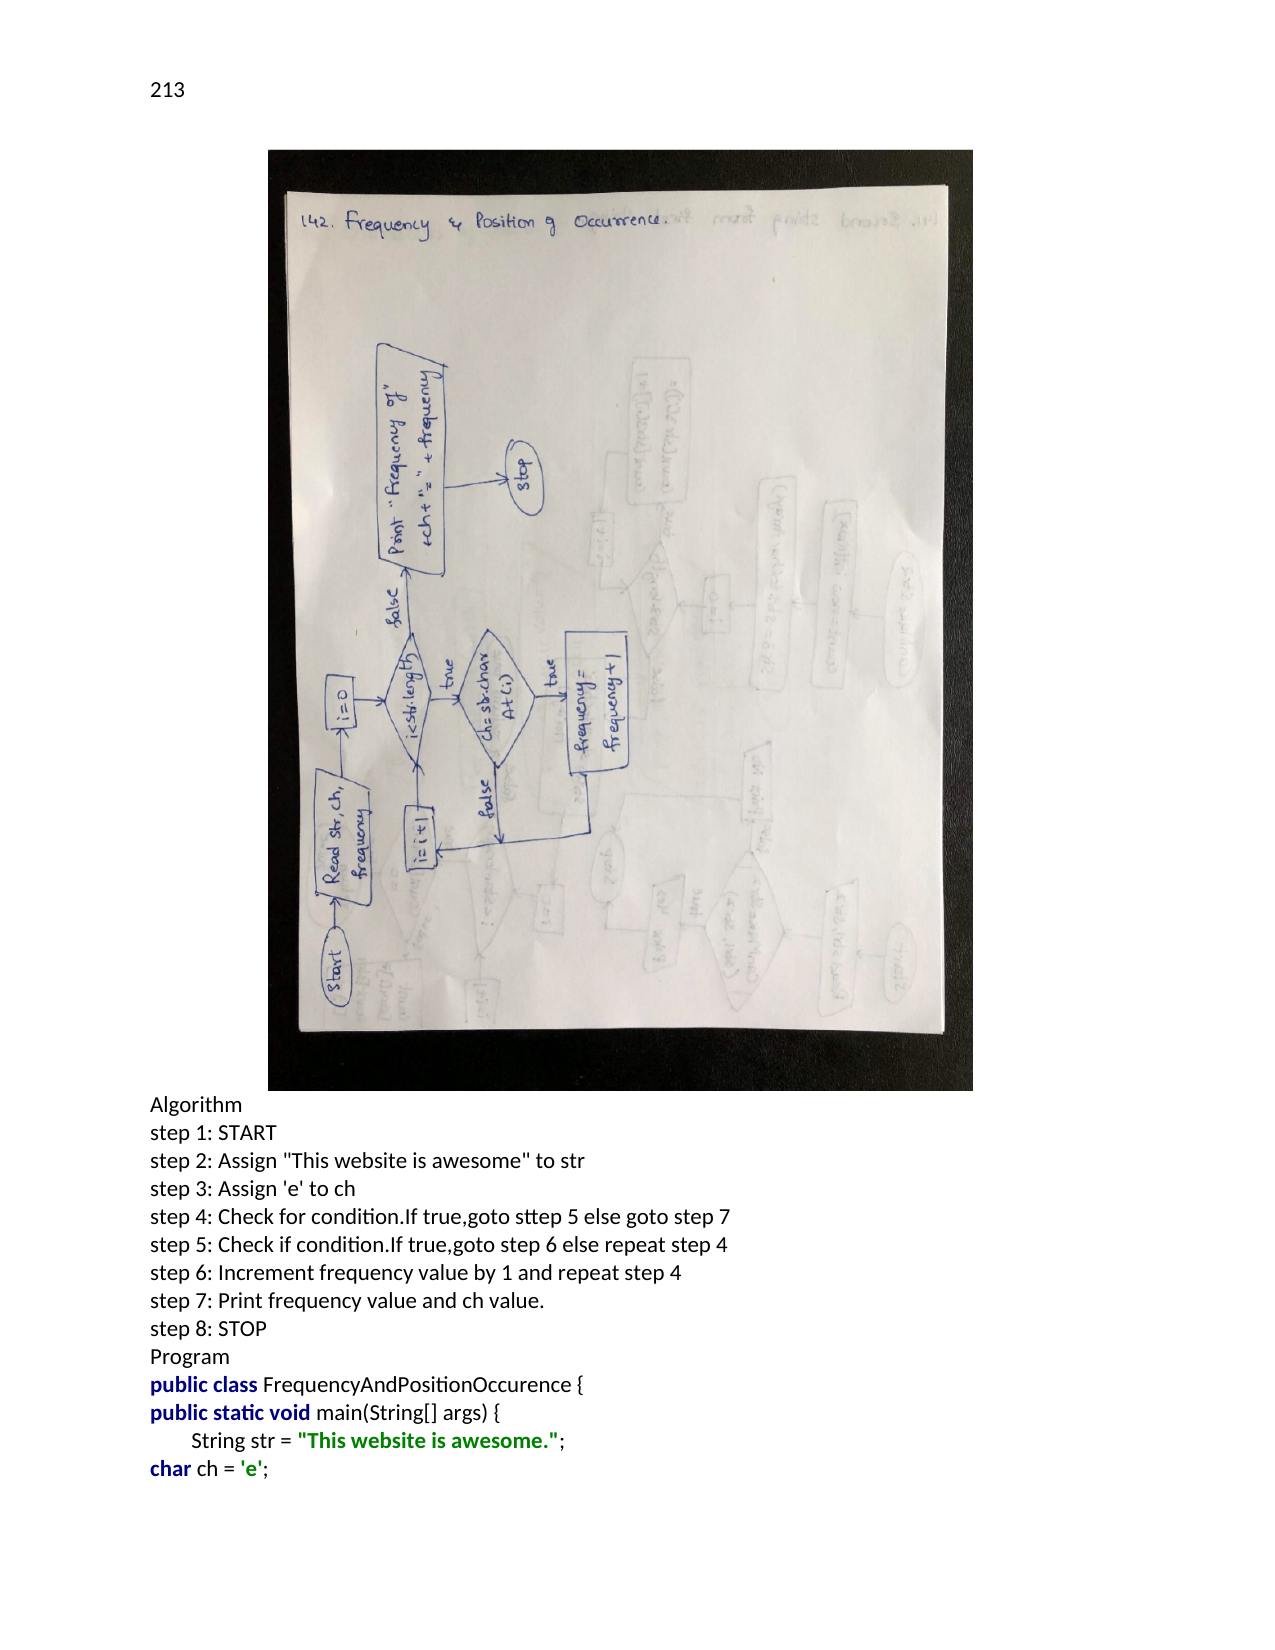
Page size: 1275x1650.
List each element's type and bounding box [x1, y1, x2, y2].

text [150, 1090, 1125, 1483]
picture [268, 151, 973, 1090]
